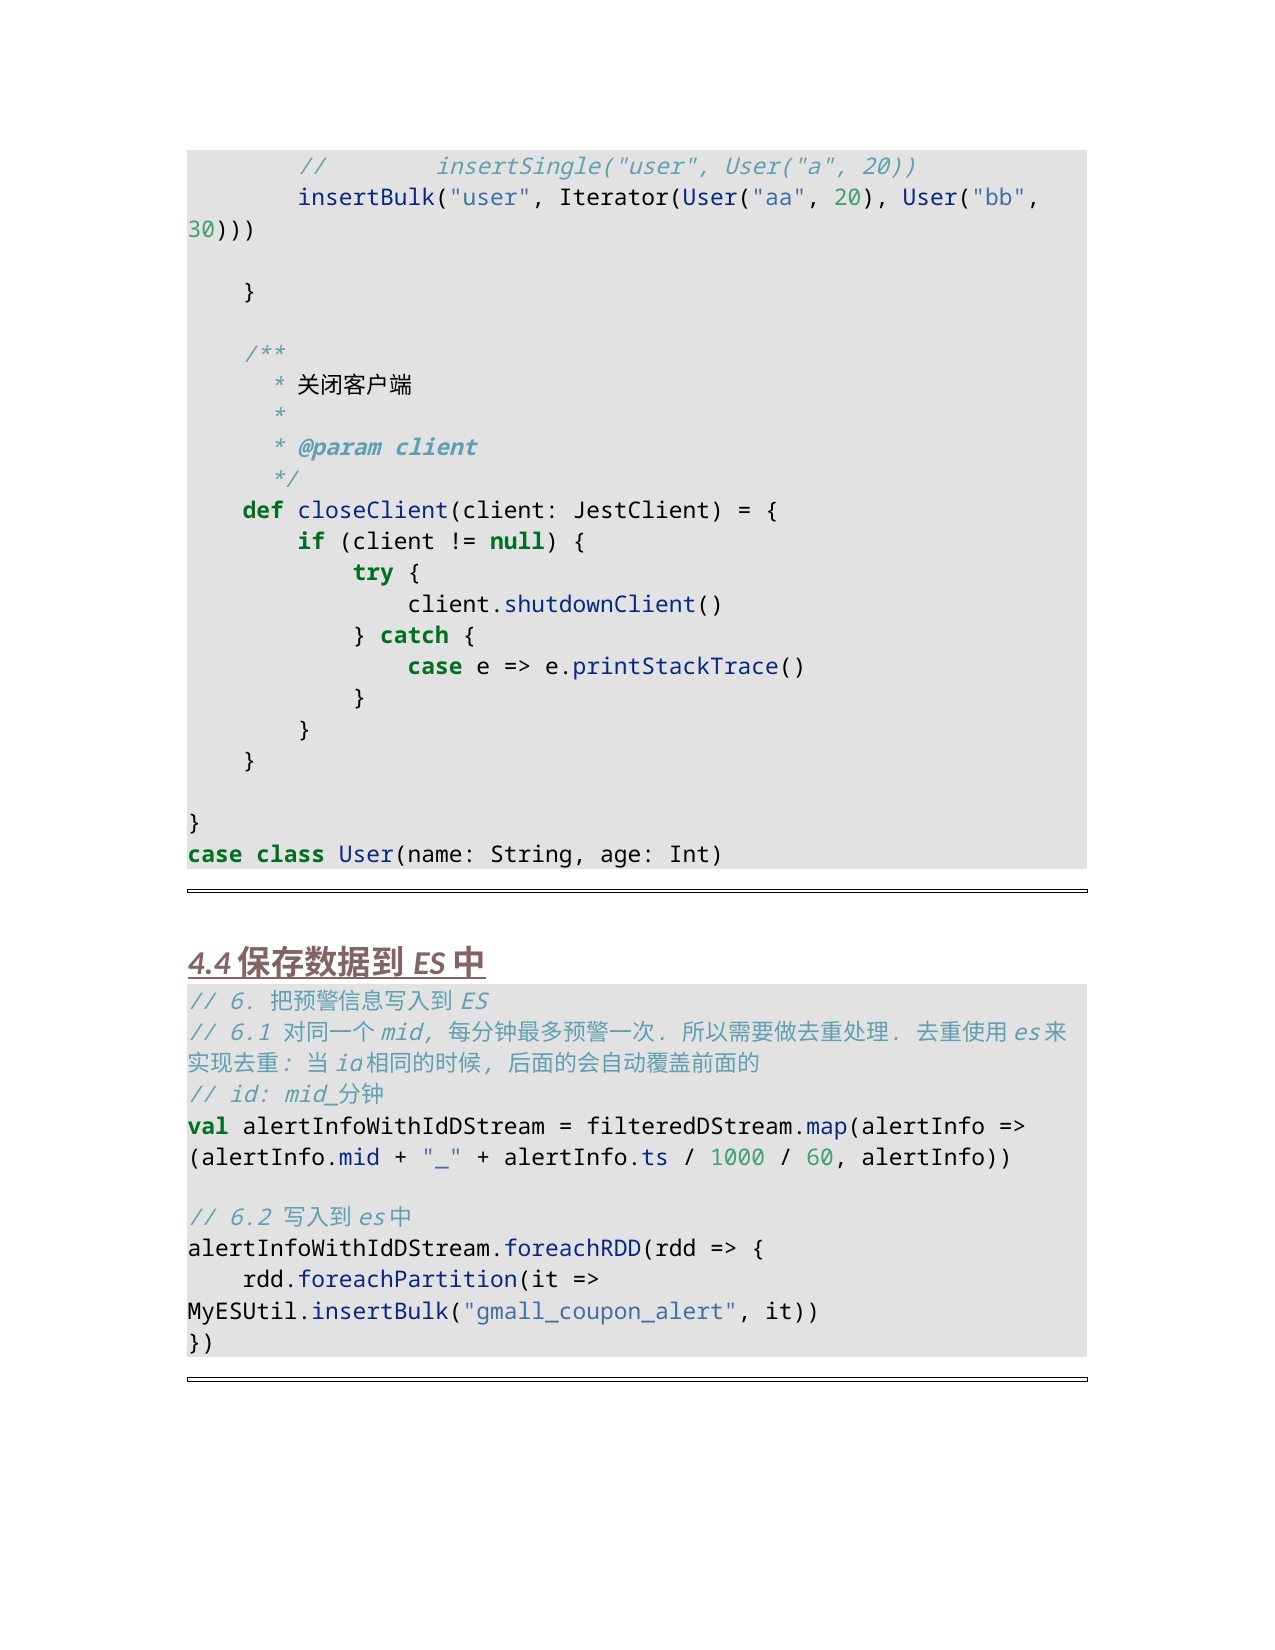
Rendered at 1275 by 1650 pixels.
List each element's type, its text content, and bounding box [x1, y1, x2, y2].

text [187, 150, 1087, 869]
subtitle 4.4 保存数据到 ES 中 [187, 939, 1087, 984]
text // 6. 把预警信息写入到 ES // 6.1 对同一个mid, 每分钟最多预警一次. 所以需要做去重处理. 去重使用es来实现去重: 当id相同的时候, 后面的会自动覆盖前面的 // id: mid_分钟 val alertInfoWithIdDStream = filteredDStream.map(alertInfo => (alertInfo.mid + "_" + alertInfo.ts / 1000 / 60, alertInfo)) // 6.2 写入到es中 alertInfoWithIdDStream.foreachRDD(rdd => { rdd.foreachPartition(it => MyESUtil.insertBulk("gmall_coupon_alert", it)) }) [187, 984, 1087, 1357]
